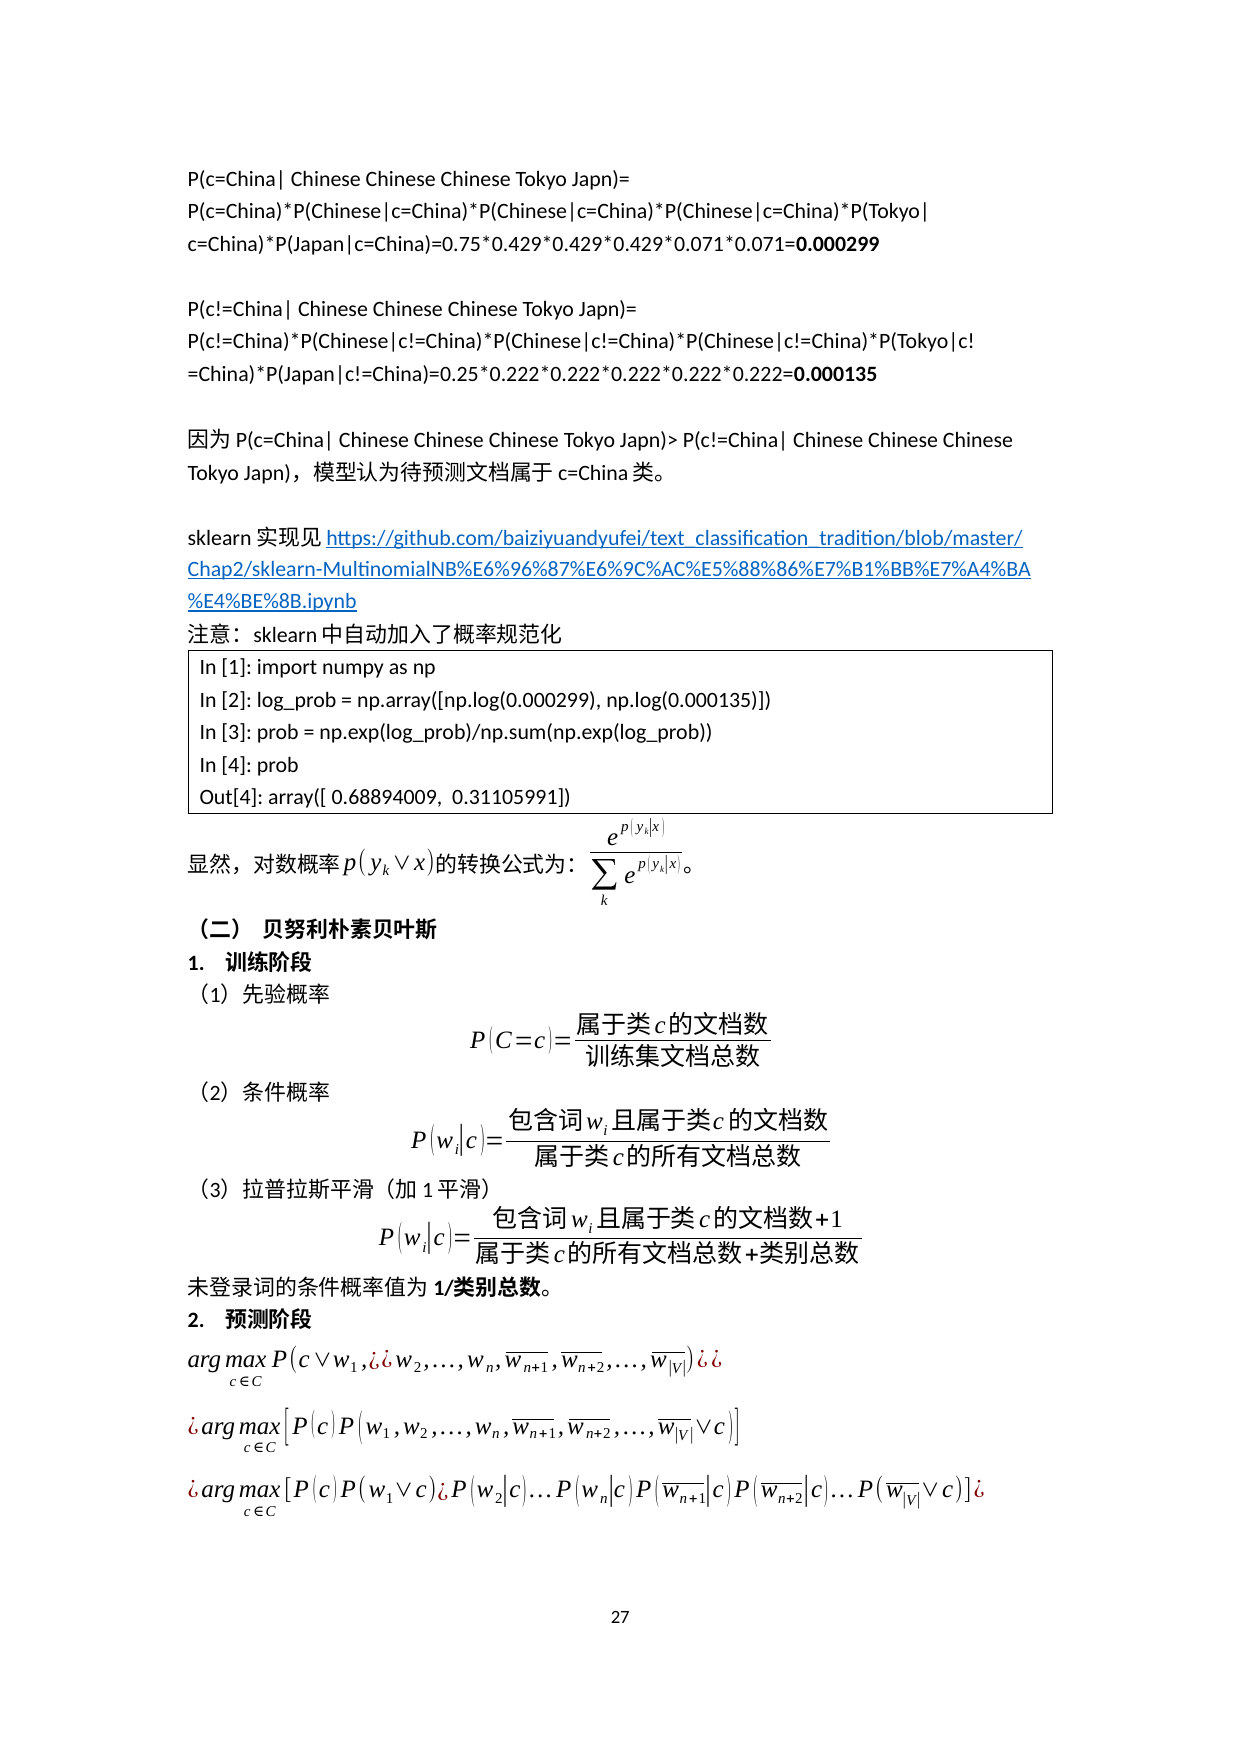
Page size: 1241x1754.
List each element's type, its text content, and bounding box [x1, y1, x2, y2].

text P(c!=China| Chinese Chinese Chinese Tokyo Japn)= [187, 292, 1053, 324]
text （3）拉普拉斯平滑（加1平滑） [187, 1172, 1053, 1204]
list 预测阶段 [187, 1302, 1053, 1334]
list 贝努利朴素贝叶斯 [187, 912, 1053, 944]
text sklearn实现见https://github.com/baiziyuandyufei/text_classification_tradition/blob/master/Chap2/sklearn-MultinomialNB%E6%96%87%E6%9C%AC%E5%88%86%E7%B1%BB%E7%A4%BA%E4%BE%8B.ipynb [187, 519, 1053, 617]
text P(c!=China)*P(Chinese|c!=China)*P(Chinese|c!=China)*P(Chinese|c!=China)*P(Tokyo|c!=China)*P(Japan|c!=China)=0.25*0.222*0.222*0.222*0.222*0.222=0.000135 [187, 324, 1053, 389]
text 因为P(c=China| Chinese Chinese Chinese Tokyo Japn)> P(c!=China| Chinese Chinese Chinese Tokyo Japn)，模型认为待预测文档属于c=China类。 [187, 422, 1053, 487]
text （2）条件概率 [187, 1074, 1053, 1107]
text 未登录词的条件概率值为 1/类别总数。 [187, 1269, 1053, 1302]
list 训练阶段 [187, 944, 1053, 977]
text P(c=China| Chinese Chinese Chinese Tokyo Japn)= [187, 162, 1053, 194]
text （1）先验概率 [187, 977, 1053, 1009]
text P(c=China)*P(Chinese|c=China)*P(Chinese|c=China)*P(Chinese|c=China)*P(Tokyo|c=China)*P(Japan|c=China)=0.75*0.429*0.429*0.429*0.071*0.071=0.000299 [187, 194, 1053, 259]
text 显然，对数概率的转换公式为：。 [187, 814, 1053, 912]
text 注意：sklearn中自动加入了概率规范化 [187, 617, 1053, 649]
table_header In [1]: import numpy as np In [2]: log_prob = np.array([np.log(0.000299), np.log(0.000135)]) In [3]: prob = np.exp(log_prob)/np.sum(np.exp(log_prob)) In [4]: prob Out[4]: array([ 0.68894009, 0.31105991]) [189, 651, 1052, 813]
